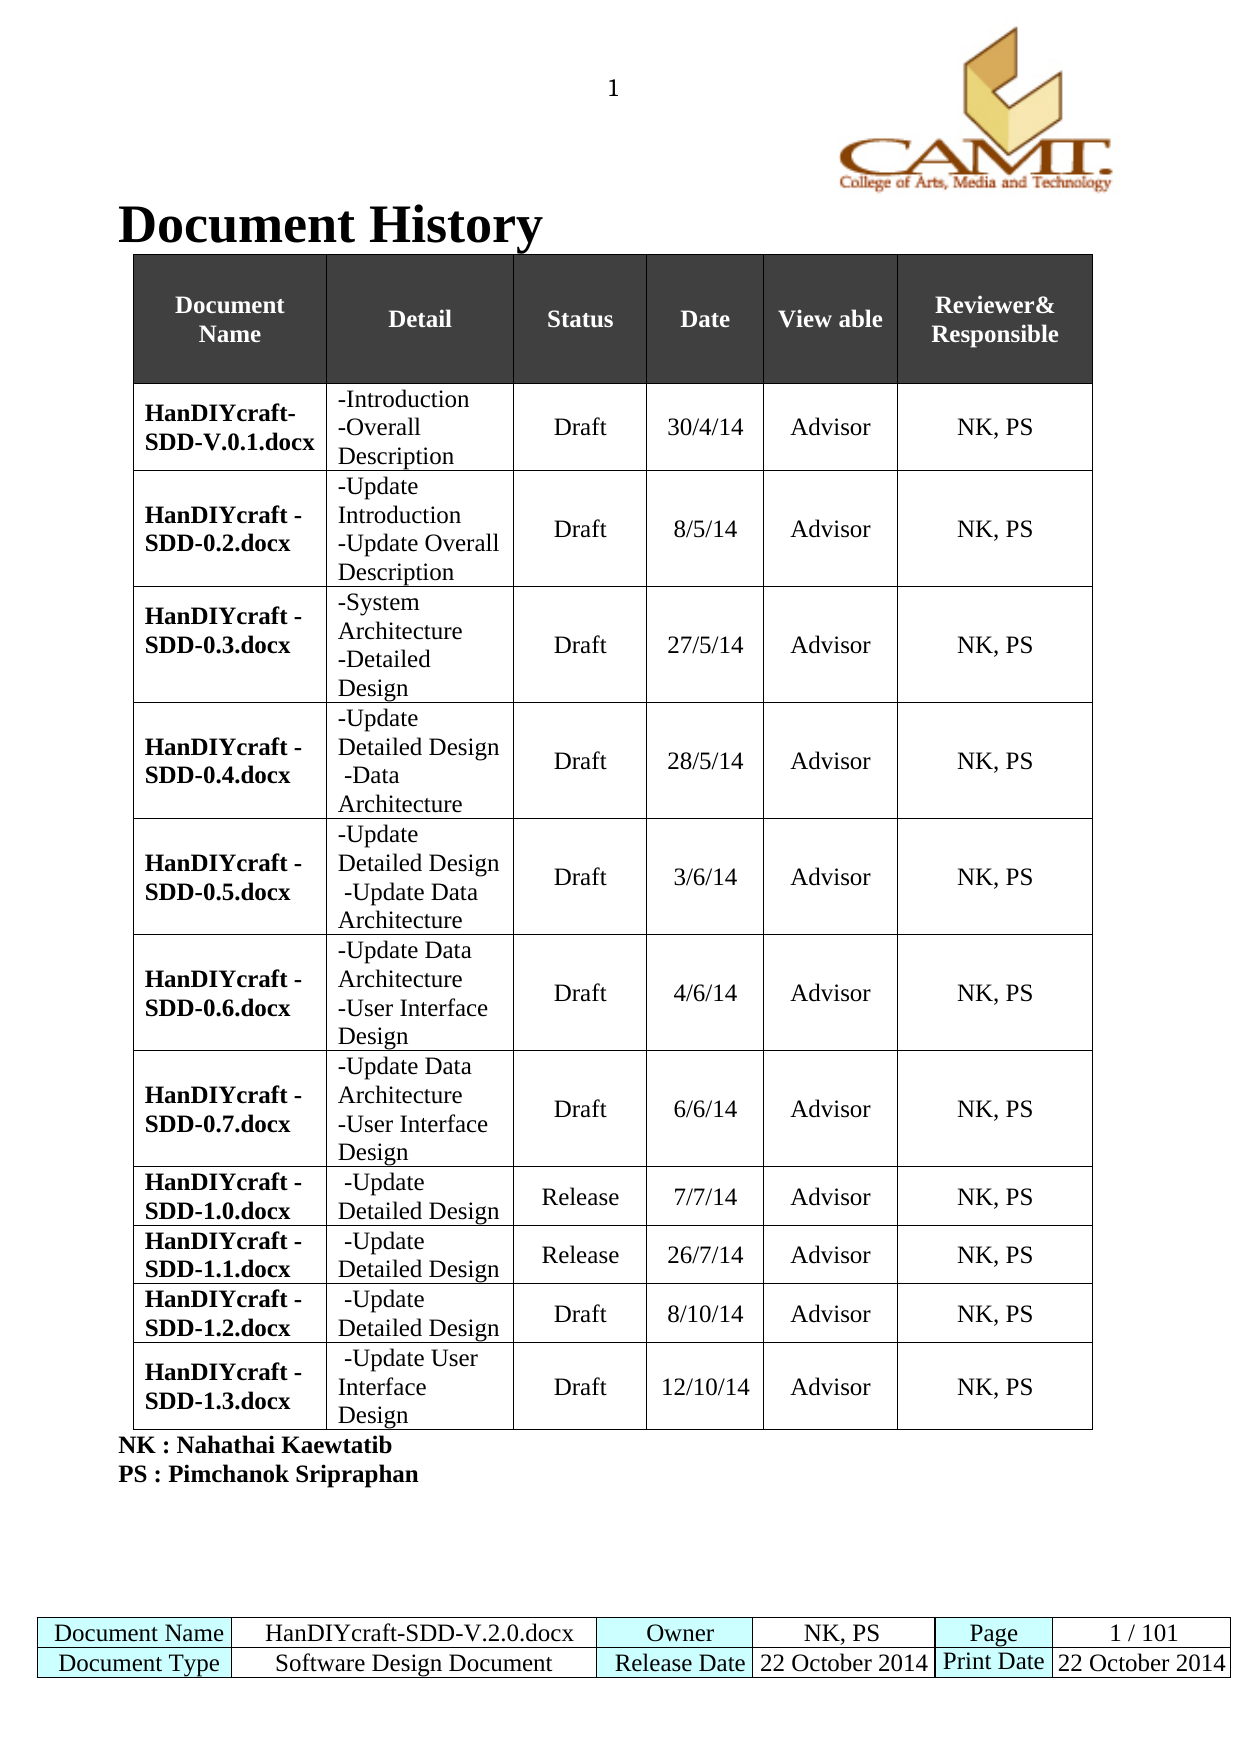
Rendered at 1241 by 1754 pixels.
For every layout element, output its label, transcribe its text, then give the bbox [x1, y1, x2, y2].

picture [755, 18, 1221, 207]
table_header Date [647, 255, 763, 383]
table_cell 8/5/14 [647, 471, 763, 586]
table_cell NK, PS [898, 1051, 1092, 1166]
table_cell Advisor [764, 587, 897, 702]
table_cell Release [514, 1226, 646, 1283]
table_cell NK, PS [898, 384, 1092, 470]
text Document History [118, 192, 1108, 254]
table_cell HanDIYcraft -SDD-1.3.docx [134, 1343, 326, 1429]
table_header Reviewer& Responsible [898, 255, 1092, 383]
text PS : Pimchanok Sripraphan [118, 1459, 1108, 1488]
table_cell -Update Detailed Design -Data Architecture [327, 703, 513, 818]
table_cell Draft [514, 1284, 646, 1342]
table_cell -System Architecture -Detailed Design [327, 587, 513, 702]
table_cell 4/6/14 [647, 935, 763, 1050]
table_cell Advisor [764, 1343, 897, 1429]
table_cell 28/5/14 [647, 703, 763, 818]
table_cell -Update Introduction -Update Overall Description [327, 471, 513, 586]
table_cell HanDIYcraft -SDD-0.3.docx [134, 587, 326, 702]
table_cell HanDIYcraft -SDD-0.2.docx [134, 471, 326, 586]
table_cell 30/4/14 [647, 384, 763, 470]
table_cell Draft [514, 587, 646, 702]
table_cell NK, PS [898, 1226, 1092, 1283]
table_cell -Update Data Architecture -User Interface Design [327, 935, 513, 1050]
table_cell NK, PS [898, 703, 1092, 818]
table_cell 8/10/14 [647, 1284, 763, 1342]
table_cell 27/5/14 [647, 587, 763, 702]
table_cell Draft [514, 819, 646, 934]
table_cell HanDIYcraft -SDD-0.5.docx [134, 819, 326, 934]
table_header Document Name [134, 255, 326, 383]
table_cell 3/6/14 [647, 819, 763, 934]
table_cell -Introduction -Overall Description [327, 384, 513, 470]
table_cell HanDIYcraft -SDD-0.6.docx [134, 935, 326, 1050]
table_cell 6/6/14 [647, 1051, 763, 1166]
table_cell HanDIYcraft -SDD-1.1.docx [134, 1226, 326, 1283]
text NK : Nahathai Kaewtatib [118, 1430, 1108, 1459]
table_cell Draft [514, 935, 646, 1050]
table_cell NK, PS [898, 587, 1092, 702]
table_cell -Update User Interface Design [327, 1343, 513, 1429]
table_cell Advisor [764, 703, 897, 818]
table_cell Draft [514, 1051, 646, 1166]
table_cell NK, PS [898, 819, 1092, 934]
table_cell 7/7/14 [647, 1167, 763, 1225]
table_cell -Update Detailed Design [327, 1284, 513, 1342]
table_cell Draft [514, 1343, 646, 1429]
table_header Status [514, 255, 646, 383]
table_cell -Update Detailed Design [327, 1226, 513, 1283]
table_header View able [764, 255, 897, 383]
table_cell NK, PS [898, 1343, 1092, 1429]
table_cell -Update Data Architecture -User Interface Design [327, 1051, 513, 1166]
table_cell Advisor [764, 1167, 897, 1225]
table_cell HanDIYcraft -SDD-1.2.docx [134, 1284, 326, 1342]
table_cell Advisor [764, 1051, 897, 1166]
table_cell HanDIYcraft -SDD-0.7.docx [134, 1051, 326, 1166]
table_cell HanDIYcraft-SDD-V.0.1.docx [134, 384, 326, 470]
table_cell NK, PS [898, 1167, 1092, 1225]
table_cell Advisor [764, 819, 897, 934]
table_cell Draft [514, 471, 646, 586]
table_cell -Update Detailed Design [327, 1167, 513, 1225]
table_cell 26/7/14 [647, 1226, 763, 1283]
table_cell HanDIYcraft -SDD-1.0.docx [134, 1167, 326, 1225]
table_cell NK, PS [898, 1284, 1092, 1342]
table_cell Draft [514, 384, 646, 470]
table_cell NK, PS [898, 935, 1092, 1050]
table_header Detail [327, 255, 513, 383]
table_cell Advisor [764, 471, 897, 586]
table_cell Advisor [764, 384, 897, 470]
table_cell Draft [514, 703, 646, 818]
table_cell NK, PS [898, 471, 1092, 586]
table_cell Advisor [764, 935, 897, 1050]
table_cell Release [514, 1167, 646, 1225]
table_cell 12/10/14 [647, 1343, 763, 1429]
table_cell Advisor [764, 1226, 897, 1283]
table_cell HanDIYcraft -SDD-0.4.docx [134, 703, 326, 818]
table_cell Advisor [764, 1284, 897, 1342]
table_cell -Update Detailed Design -Update Data Architecture [327, 819, 513, 934]
